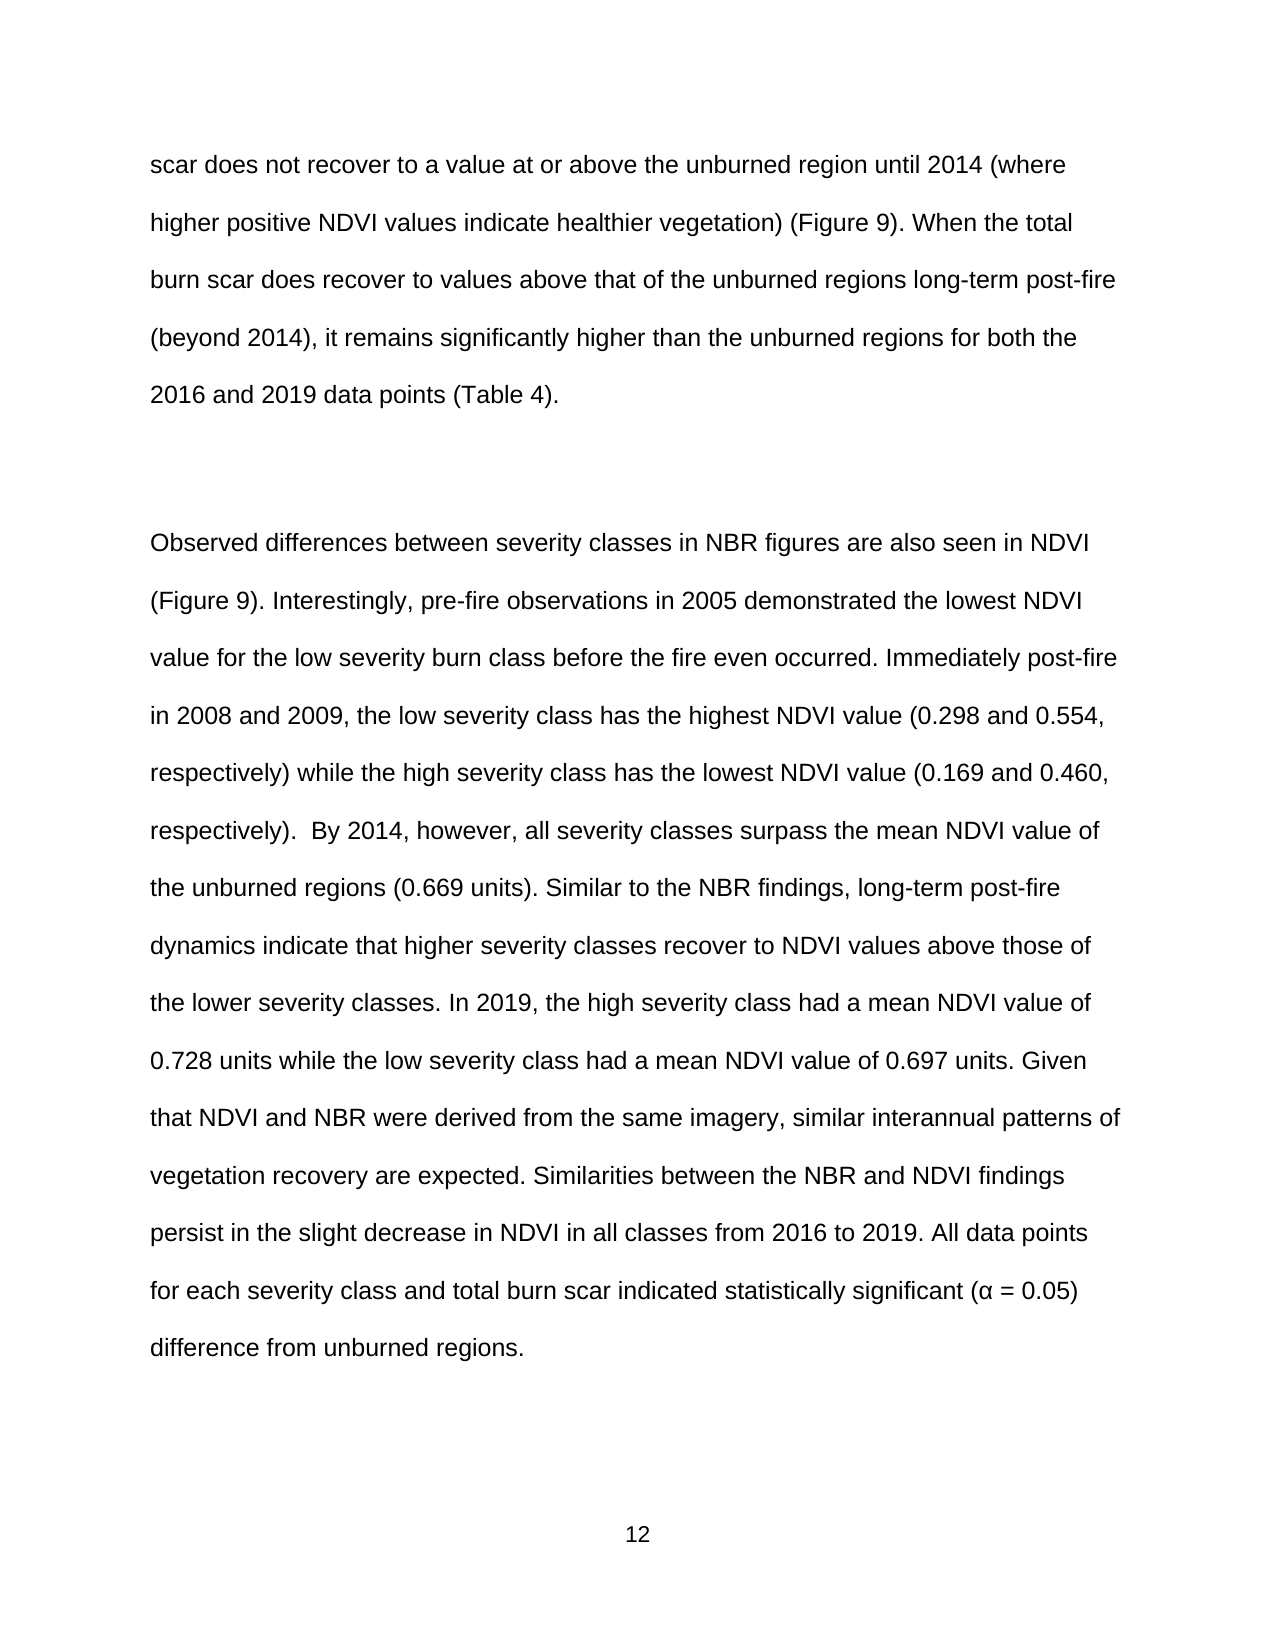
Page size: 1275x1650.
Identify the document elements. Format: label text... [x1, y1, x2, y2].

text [150, 150, 1125, 409]
text Observed differences between severity classes in NBR figures are also seen in NDVI (Figure 9). Interestingly, pre-fire observations in 2005 demonstrated the lowest NDVI value for the low severity burn class before the fire even occurred. Immediately post-fire in 2008 and 2009, the low severity class has the highest NDVI value (0.298 and 0.554, respectively) while the high severity class has the lowest NDVI value (0.169 and 0.460, respectively). By 2014, however, all severity classes surpass the mean NDVI value of the unburned regions (0.669 units). Similar to the NBR findings, long-term post-fire dynamics indicate that higher severity classes recover to NDVI values above those of the lower severity classes. In 2019, the high severity class had a mean NDVI value of 0.728 units while the low severity class had a mean NDVI value of 0.697 units. Given that NDVI and NBR were derived from the same imagery, similar interannual patterns of vegetation recovery are expected. Similarities between the NBR and NDVI findings persist in the slight decrease in NDVI in all classes from 2016 to 2019. All data points for each severity class and total burn scar indicated statistically significant (α = 0.05) difference from unburned regions. [150, 528, 1125, 1362]
